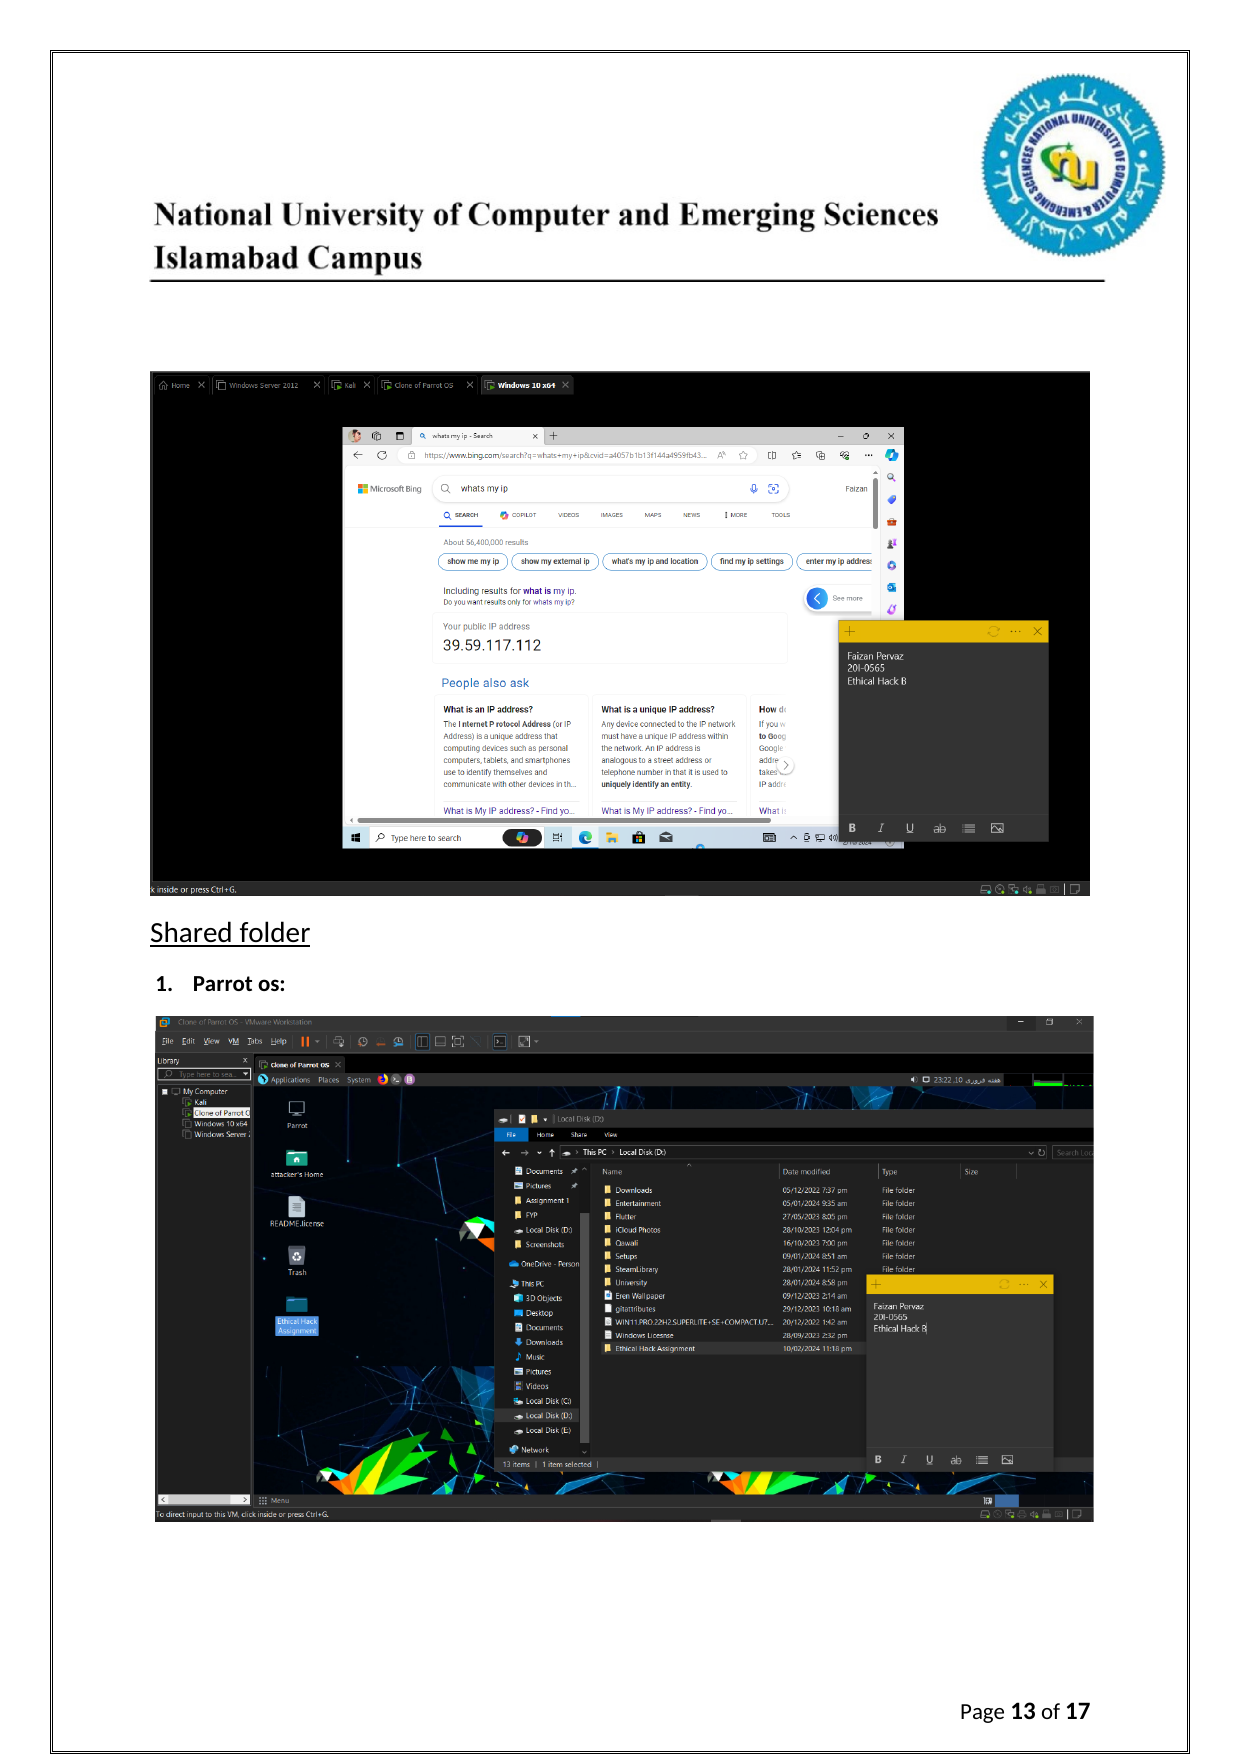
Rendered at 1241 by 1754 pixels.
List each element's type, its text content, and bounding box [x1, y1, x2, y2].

picture [155, 1016, 1094, 1522]
picture [149, 73, 1166, 282]
picture [150, 371, 1090, 896]
list Parrot os: [155, 969, 1090, 997]
text Shared folder [150, 914, 1090, 950]
